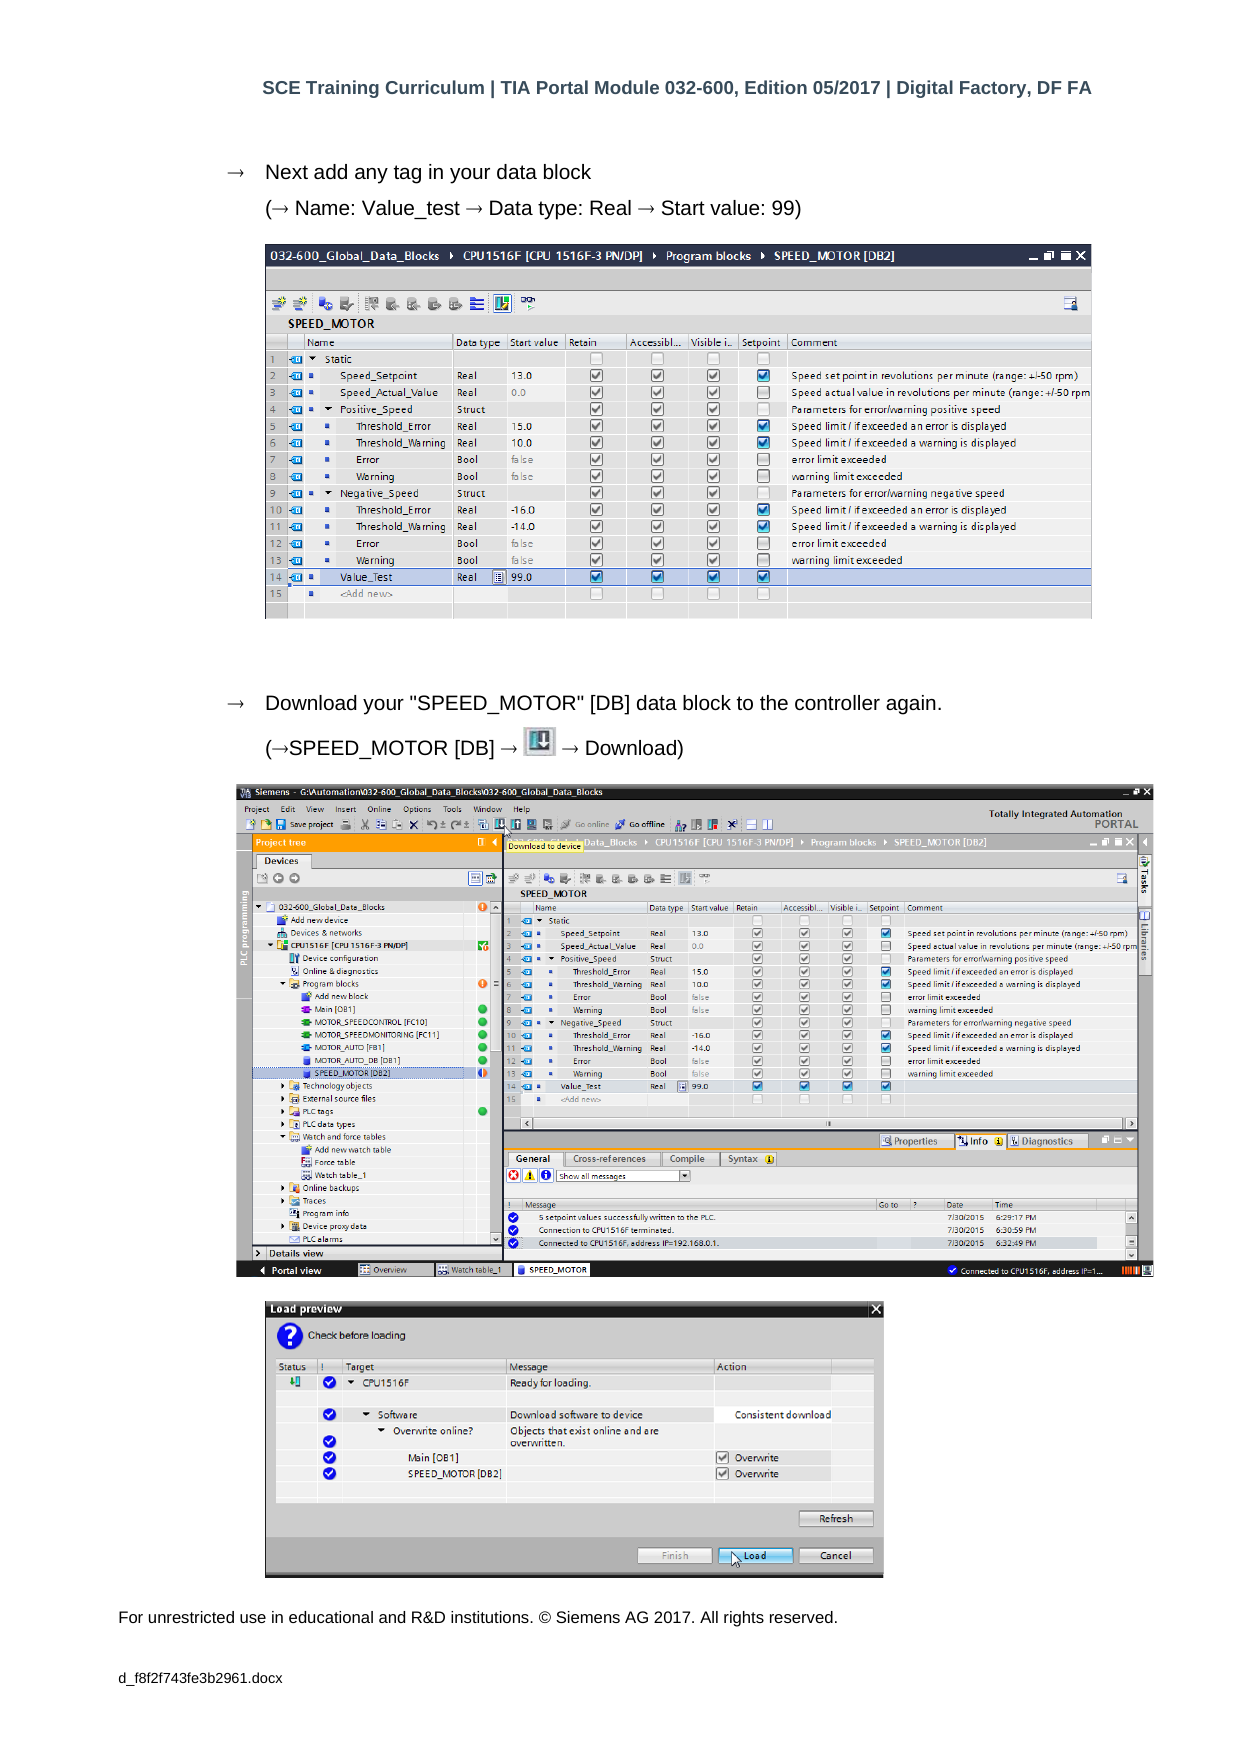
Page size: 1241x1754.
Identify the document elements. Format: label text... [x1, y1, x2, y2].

text Next add any tag in your data block ( Name: Value_test Data type: Real Start value: 99) [227, 160, 1092, 220]
picture [265, 1301, 884, 1578]
text Download your "SPEED_MOTOR" [DB] data block to the controller again. (SPEED_MOTOR [DB] Download) [227, 691, 1092, 760]
picture [523, 727, 557, 756]
picture [236, 784, 1154, 1277]
picture [265, 244, 1092, 619]
